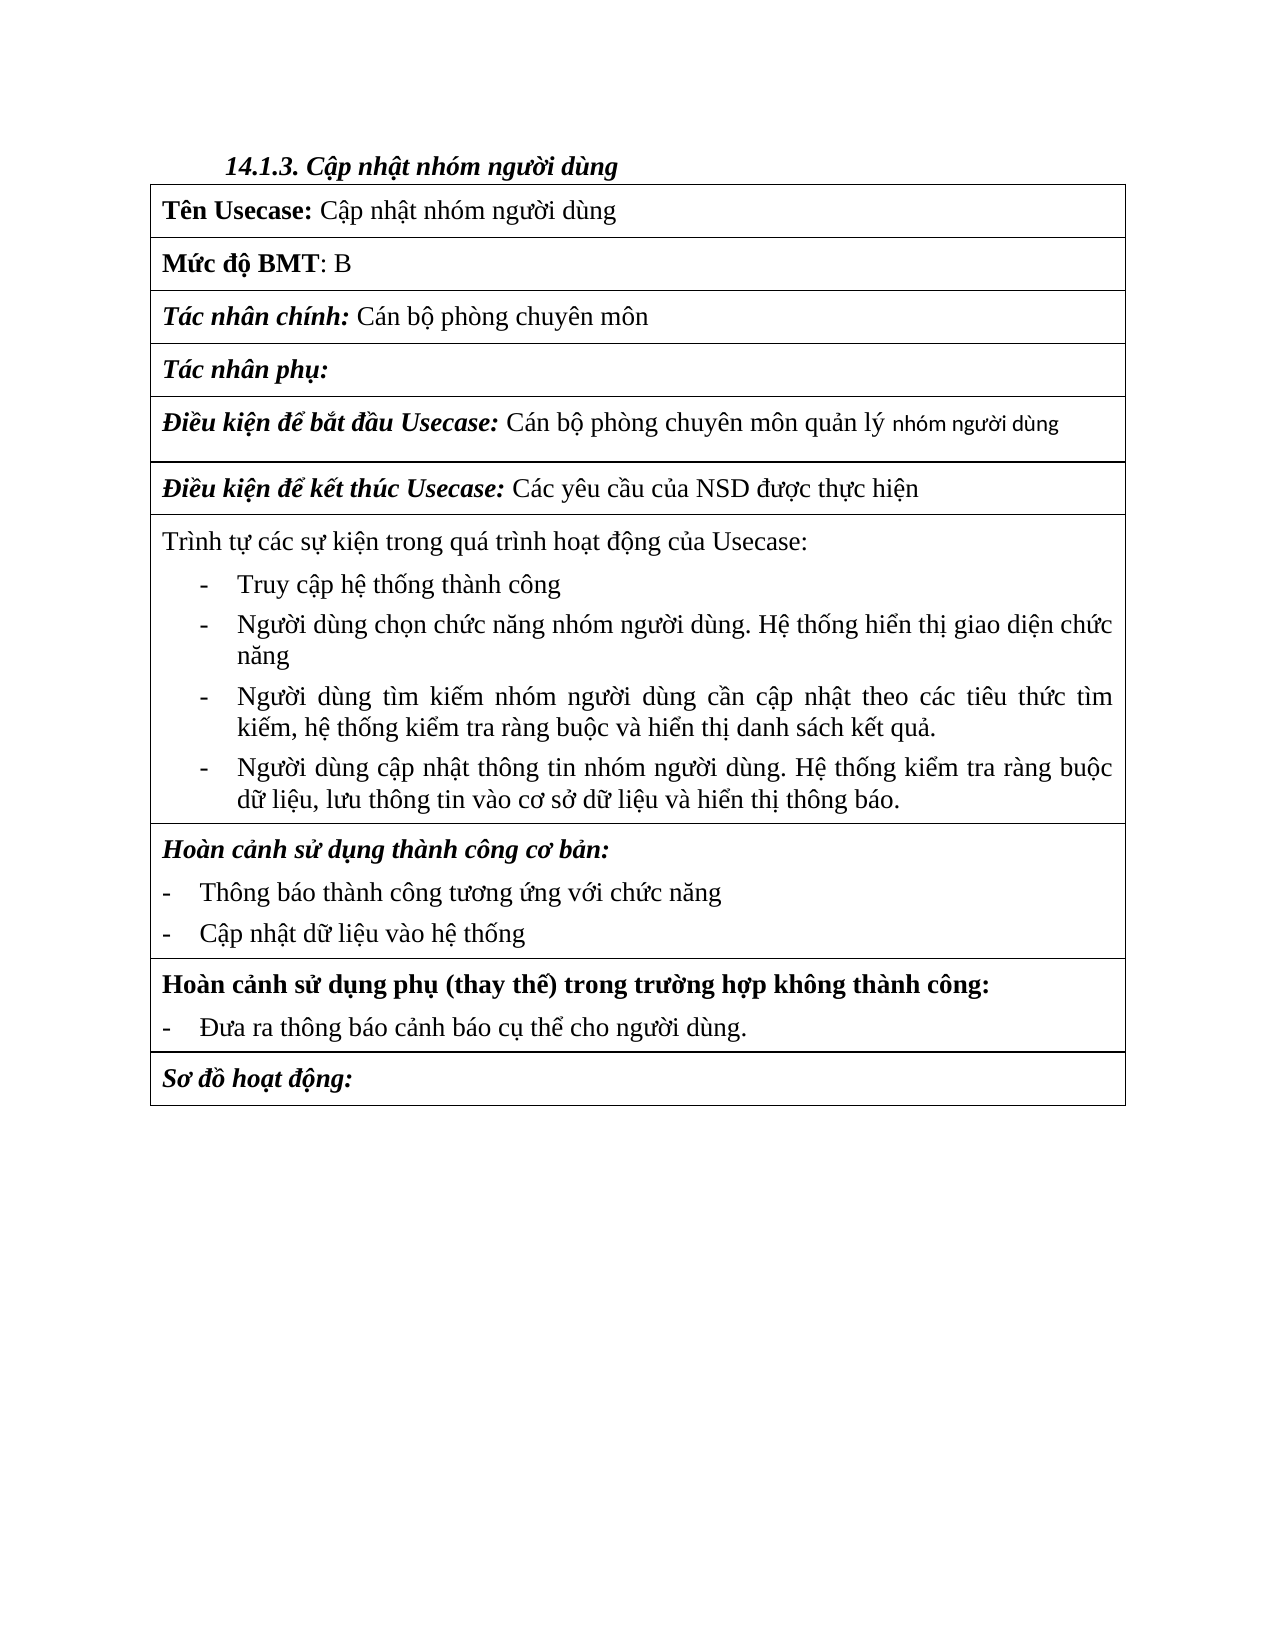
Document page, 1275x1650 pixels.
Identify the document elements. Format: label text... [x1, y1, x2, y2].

table_cell Hoàn cảnh sử dụng thành công cơ bản: Thông báo thành công tương ứng với chức năng Cập nhật dữ liệu vào hệ thống [151, 824, 1125, 958]
table_cell Tác nhân chính: Cán bộ phòng chuyên môn [151, 291, 1125, 343]
subtitle 14.1.3. Cập nhật nhóm người dùng [225, 150, 1125, 181]
table_cell Trình tự các sự kiện trong quá trình hoạt động của Usecase: Truy cập hệ thống thành công Người dùng chọn chức năng nhóm người dùng. Hệ thống hiển thị giao diện chức năng Người dùng tìm kiếm nhóm người dùng cần cập nhật theo các tiêu thức tìm kiếm, hệ thống kiểm tra ràng buộc và hiển thị danh sách kết quả. Người dùng cập nhật thông tin nhóm người dùng. Hệ thống kiểm tra ràng buộc dữ liệu, lưu thông tin vào cơ sở dữ liệu và hiển thị thông báo. [151, 515, 1125, 823]
table_header Tên Usecase: Cập nhật nhóm người dùng [151, 185, 1125, 237]
table_cell Mức độ BMT: B [151, 238, 1125, 289]
table_cell Điều kiện để kết thúc Usecase: Các yêu cầu của NSD được thực hiện [151, 463, 1125, 514]
table_cell Tác nhân phụ: [151, 344, 1125, 396]
table_cell Điều kiện để bắt đầu Usecase: Cán bộ phòng chuyên môn quản lý nhóm người dùng [151, 397, 1125, 461]
table_cell Sơ đồ hoạt động: [151, 1053, 1125, 1104]
table_cell Hoàn cảnh sử dụng phụ (thay thế) trong trường hợp không thành công: Đưa ra thông báo cảnh báo cụ thể cho người dùng. [151, 959, 1125, 1051]
